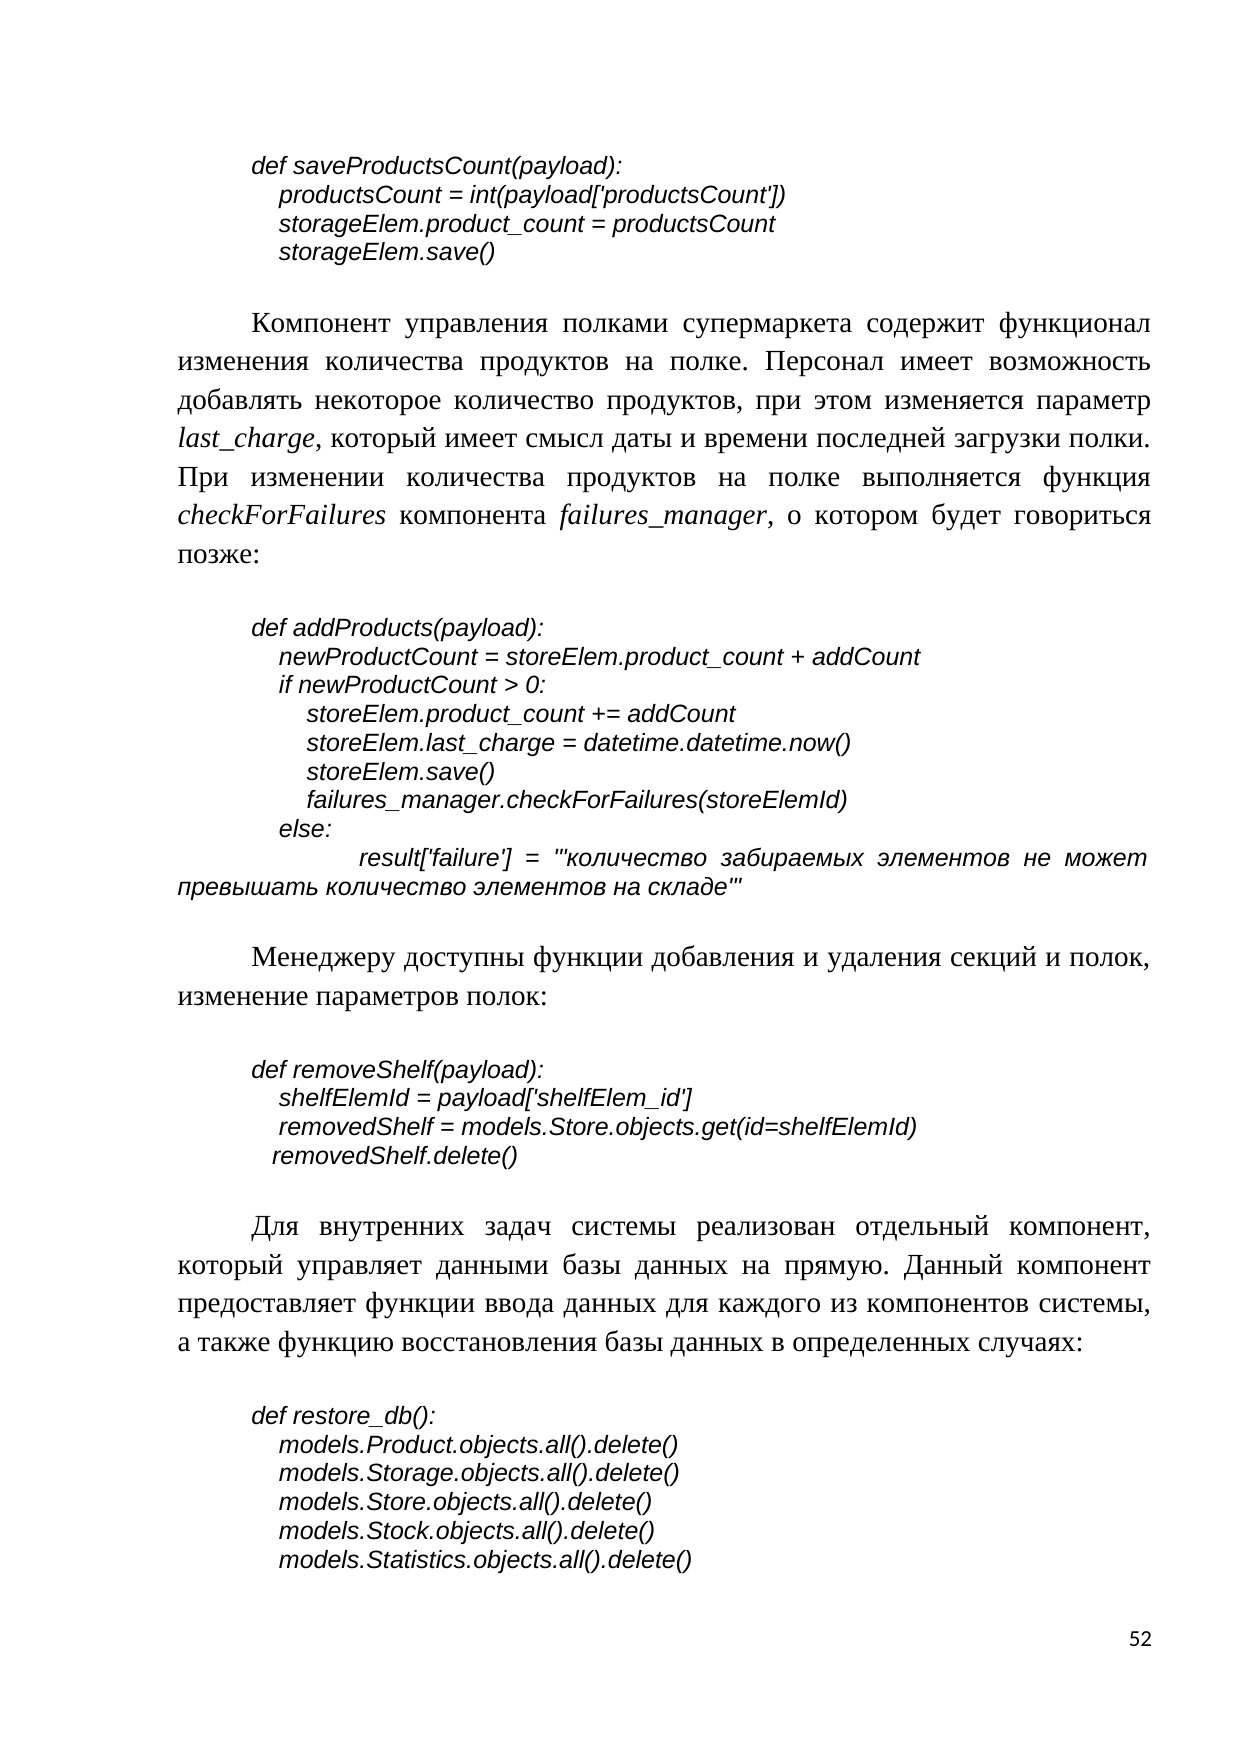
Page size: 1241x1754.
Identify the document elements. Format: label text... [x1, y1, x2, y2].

text productsCount = int(payload['productsCount']) [177, 180, 1152, 209]
text models.Store.objects.all().delete() [177, 1487, 1152, 1516]
text models.Stock.objects.all().delete() [177, 1516, 1152, 1545]
text removedShelf = models.Store.objects.get(id=shelfElemId) [177, 1112, 1152, 1141]
text storeElem.product_count += addCount [177, 699, 1152, 728]
text shelfElemId = payload['shelfElem_id'] [177, 1083, 1152, 1112]
text newProductCount = storeElem.product_count + addCount [177, 642, 1152, 671]
text storageElem.save() [177, 237, 1152, 266]
text models.Storage.objects.all().delete() [177, 1458, 1152, 1487]
text Менеджеру доступны функции добавления и удаления секций и полок, изменение параметров полок: [177, 939, 1152, 1011]
text storeElem.last_charge = datetime.datetime.now() [177, 728, 1152, 757]
text storageElem.product_count = productsCount [177, 209, 1152, 237]
text def restore_db(): [177, 1401, 1152, 1430]
text failures_manager.checkForFailures(storeElemId) [177, 786, 1152, 814]
text def removeShelf(payload): [177, 1055, 1152, 1083]
text result['failure'] = '"количество забираемых элементов не может превышать количество элементов на складе"' [177, 843, 1152, 901]
text else: [177, 814, 1152, 843]
text Компонент управления полками супермаркета содержит функционал изменения количества продуктов на полке. Персонал имеет возможность добавлять некоторое количество продуктов, при этом изменяется параметр last_charge, который имеет смысл даты и времени последней загрузки полки. При изменении количества продуктов на полке выполняется функция checkForFailures компонента failures_manager, о котором будет говориться позже: [177, 305, 1152, 569]
text models.Product.objects.all().delete() [177, 1430, 1152, 1458]
text if newProductCount > 0: [177, 671, 1152, 699]
text def saveProductsCount(payload): [177, 151, 1152, 180]
text Для внутренних задач системы реализован отдельный компонент, который управляет данными базы данных на прямую. Данный компонент предоставляет функции ввода данных для каждого из компонентов системы, а также функцию восстановления базы данных в определенных случаях: [177, 1208, 1152, 1357]
text models.Statistics.objects.all().delete() [177, 1545, 1152, 1573]
text def addProducts(payload): [177, 613, 1152, 642]
text removedShelf.delete() [177, 1141, 1152, 1170]
text storeElem.save() [177, 757, 1152, 786]
